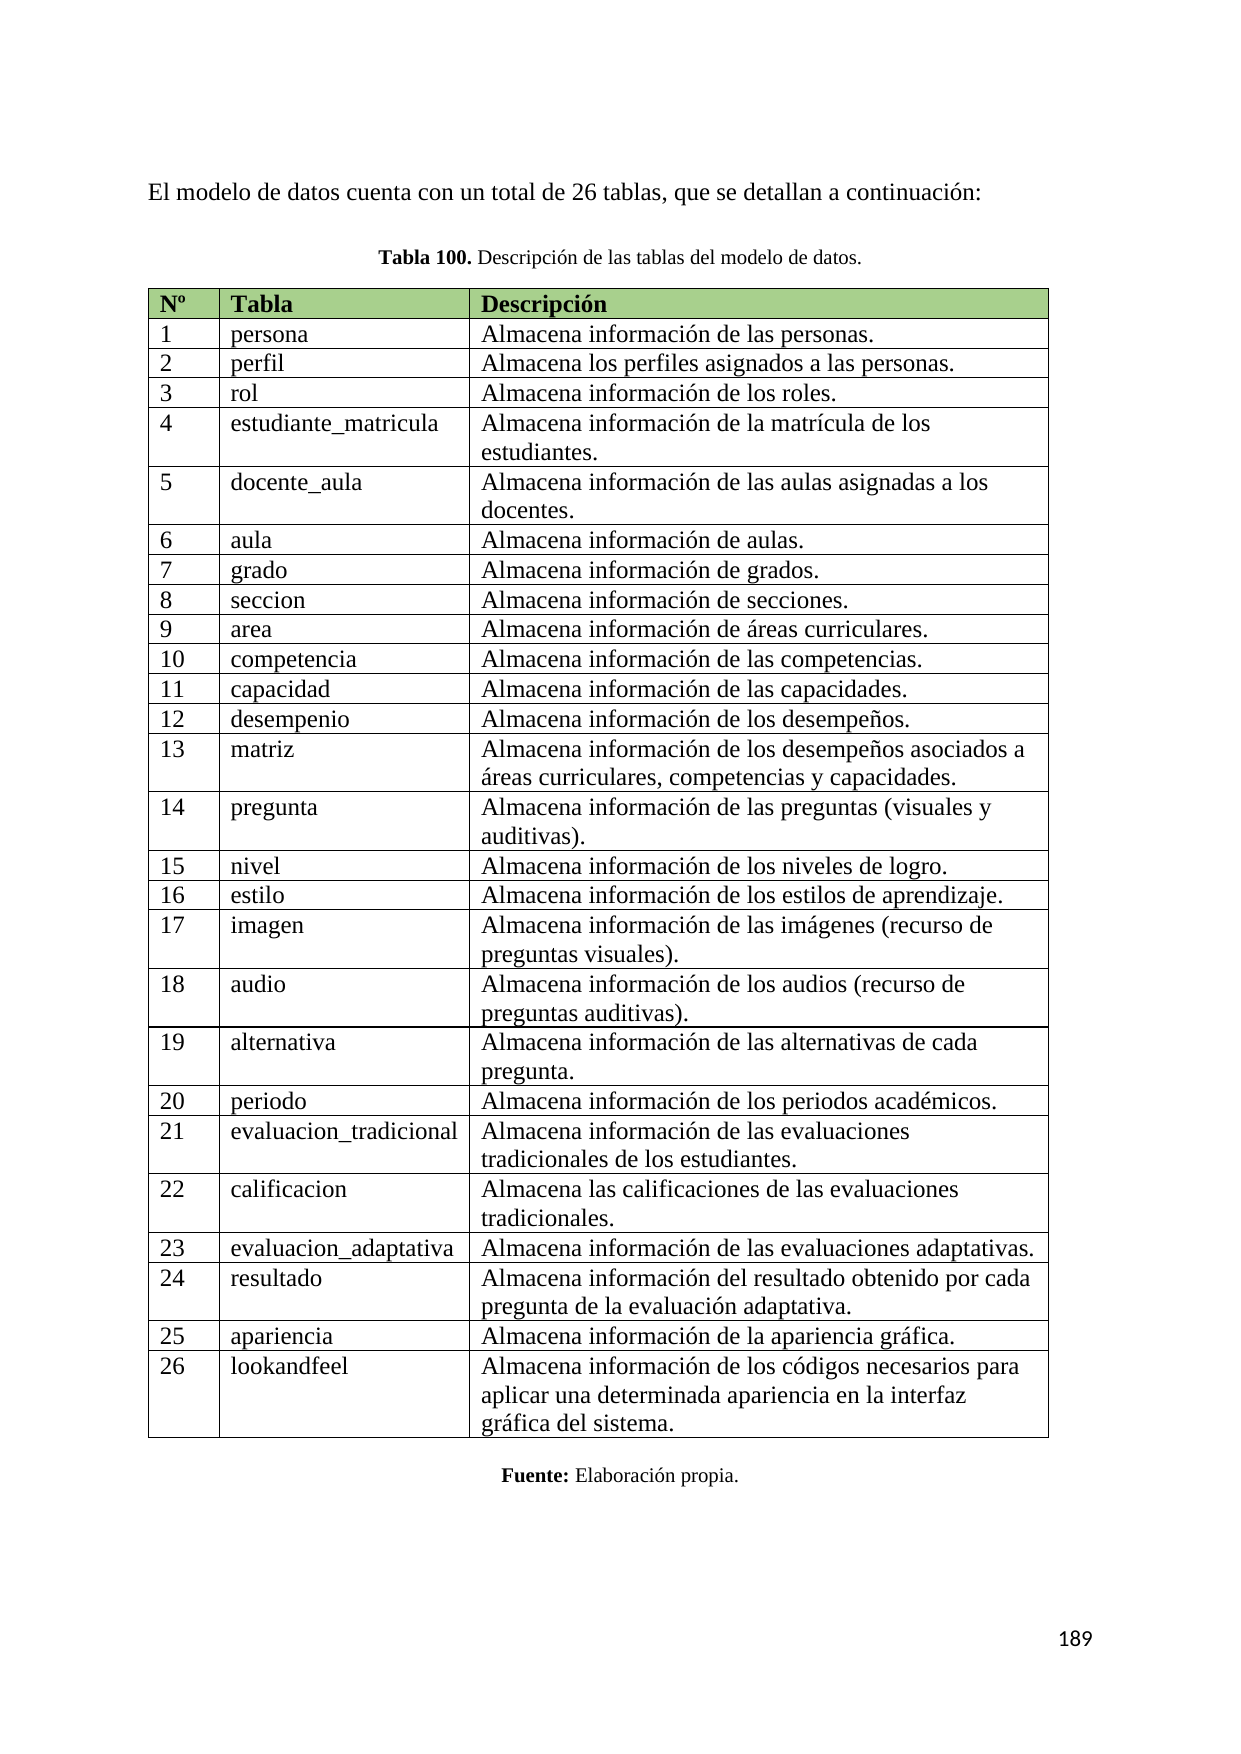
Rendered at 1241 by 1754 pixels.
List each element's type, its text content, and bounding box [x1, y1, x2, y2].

text Fuente: Elaboración propia. [148, 1463, 1092, 1487]
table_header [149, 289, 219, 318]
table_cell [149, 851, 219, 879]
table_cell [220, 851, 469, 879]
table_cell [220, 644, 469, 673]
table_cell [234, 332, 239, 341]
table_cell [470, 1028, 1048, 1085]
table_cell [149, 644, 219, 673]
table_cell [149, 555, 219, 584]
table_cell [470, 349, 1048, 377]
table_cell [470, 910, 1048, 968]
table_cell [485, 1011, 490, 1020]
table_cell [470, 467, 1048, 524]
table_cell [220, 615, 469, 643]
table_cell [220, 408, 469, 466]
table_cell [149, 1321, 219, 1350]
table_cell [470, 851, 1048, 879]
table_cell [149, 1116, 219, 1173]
text El modelo de datos cuenta con un total de 26 tablas, que se detallan a continuación: [148, 177, 1092, 206]
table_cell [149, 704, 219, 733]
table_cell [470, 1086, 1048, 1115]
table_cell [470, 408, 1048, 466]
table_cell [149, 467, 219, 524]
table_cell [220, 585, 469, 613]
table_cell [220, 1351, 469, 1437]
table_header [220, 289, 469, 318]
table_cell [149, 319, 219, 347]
text Tabla 100. Descripción de las tablas del modelo de datos. [148, 245, 1092, 269]
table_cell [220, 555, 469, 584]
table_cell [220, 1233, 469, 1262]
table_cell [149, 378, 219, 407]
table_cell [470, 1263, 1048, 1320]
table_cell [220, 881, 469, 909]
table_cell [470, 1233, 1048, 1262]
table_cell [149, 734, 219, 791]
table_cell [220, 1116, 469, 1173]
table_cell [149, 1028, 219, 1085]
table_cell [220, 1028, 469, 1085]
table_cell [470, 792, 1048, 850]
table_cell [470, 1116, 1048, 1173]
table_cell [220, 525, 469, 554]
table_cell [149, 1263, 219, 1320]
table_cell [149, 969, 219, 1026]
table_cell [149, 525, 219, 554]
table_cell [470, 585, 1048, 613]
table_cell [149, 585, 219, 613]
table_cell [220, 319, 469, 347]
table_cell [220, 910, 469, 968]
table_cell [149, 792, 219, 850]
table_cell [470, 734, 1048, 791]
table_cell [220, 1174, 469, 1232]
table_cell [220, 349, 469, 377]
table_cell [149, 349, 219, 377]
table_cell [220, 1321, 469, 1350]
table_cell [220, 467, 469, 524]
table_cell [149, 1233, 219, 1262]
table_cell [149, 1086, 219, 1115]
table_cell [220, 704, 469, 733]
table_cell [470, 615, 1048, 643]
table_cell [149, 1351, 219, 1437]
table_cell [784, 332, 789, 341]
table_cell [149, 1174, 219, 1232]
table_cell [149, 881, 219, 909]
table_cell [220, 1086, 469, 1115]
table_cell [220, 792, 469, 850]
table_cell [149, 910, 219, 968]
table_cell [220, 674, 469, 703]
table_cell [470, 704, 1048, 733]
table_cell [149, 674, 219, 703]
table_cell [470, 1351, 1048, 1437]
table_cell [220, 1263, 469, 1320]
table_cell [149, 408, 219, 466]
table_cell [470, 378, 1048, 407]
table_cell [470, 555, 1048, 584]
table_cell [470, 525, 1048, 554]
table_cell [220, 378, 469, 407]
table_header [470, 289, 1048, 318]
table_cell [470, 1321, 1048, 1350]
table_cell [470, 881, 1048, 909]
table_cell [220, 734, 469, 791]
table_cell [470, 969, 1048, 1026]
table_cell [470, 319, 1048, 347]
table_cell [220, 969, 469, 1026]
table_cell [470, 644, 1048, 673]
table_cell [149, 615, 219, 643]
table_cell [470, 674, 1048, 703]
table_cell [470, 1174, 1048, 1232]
